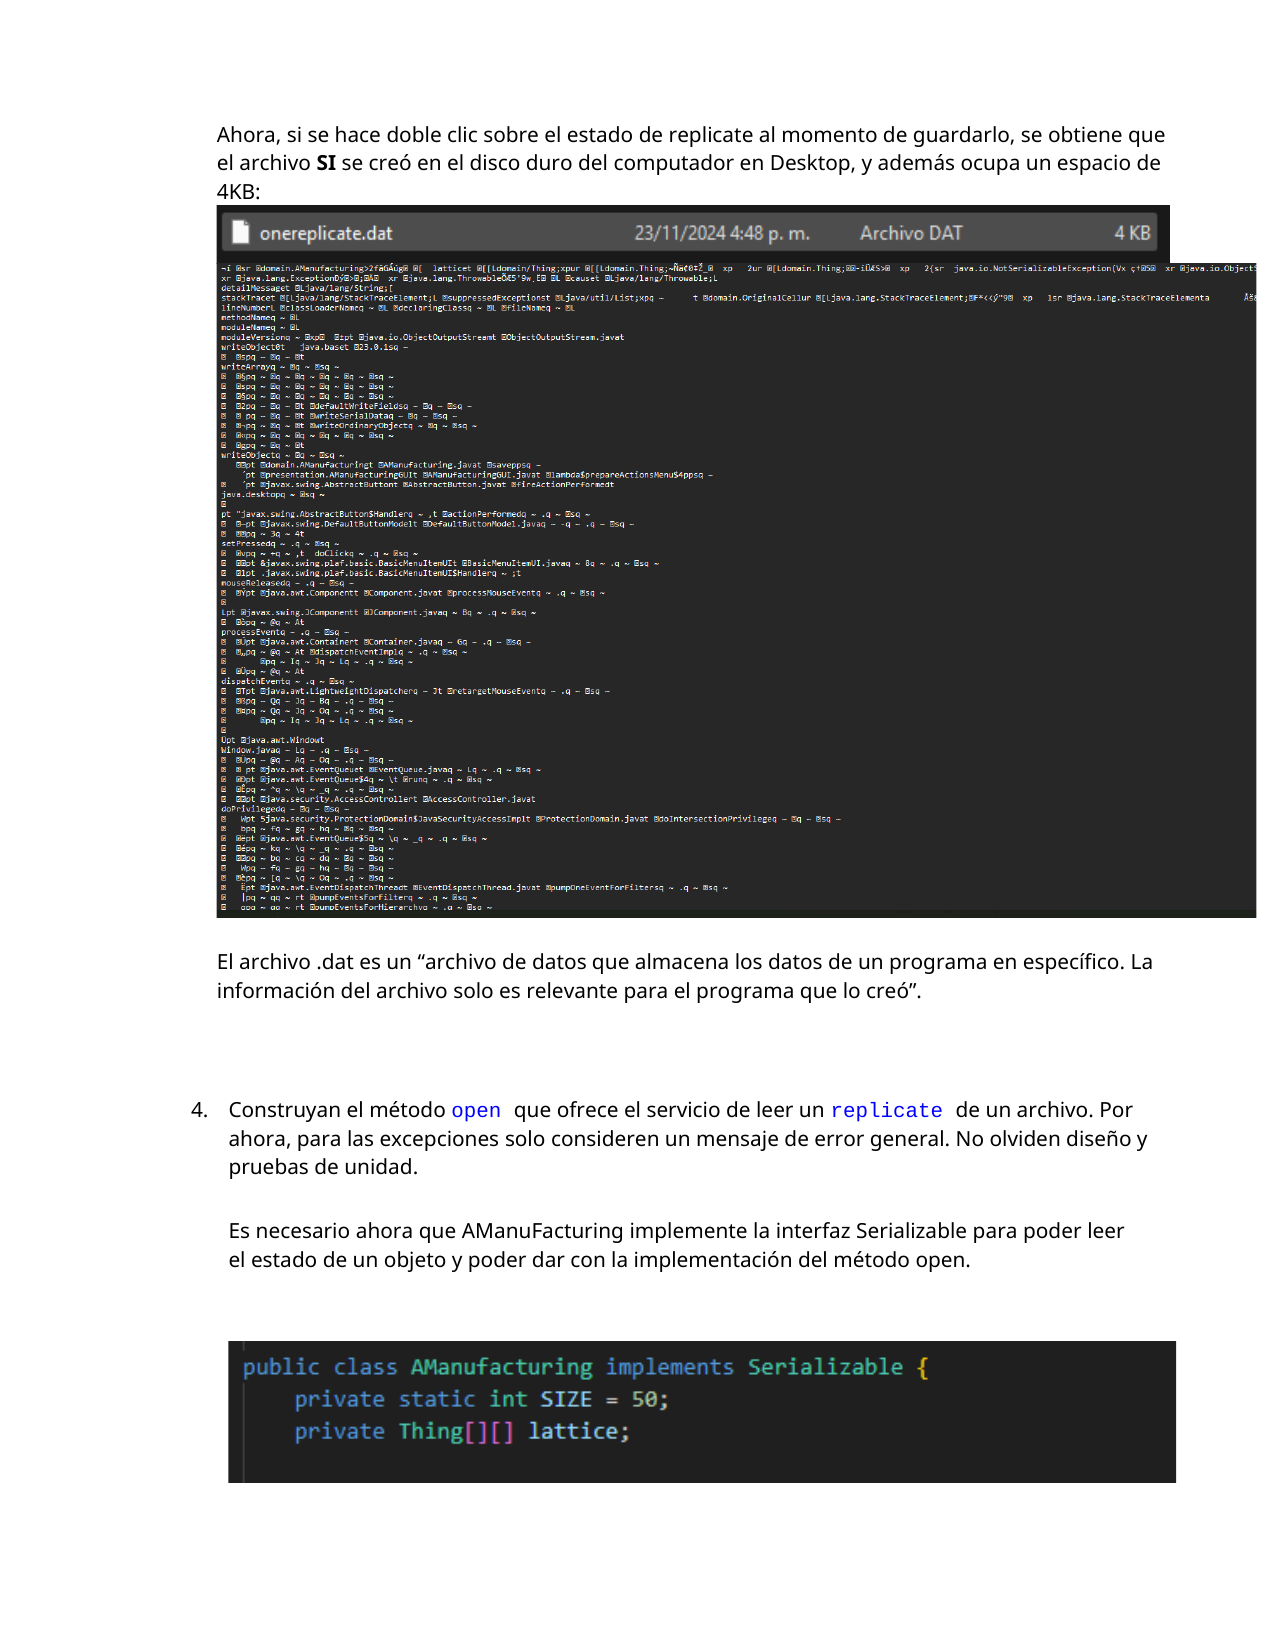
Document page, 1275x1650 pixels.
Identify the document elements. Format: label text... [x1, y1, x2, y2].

text Es necesario ahora que AManuFacturing implemente la interfaz Serializable para poder leer el estado de un objeto y poder dar con la implementación del método open. [228, 1216, 1126, 1274]
text Ahora, si se hace doble clic sobre el estado de replicate al momento de guardarlo, se obtiene que el archivo SI se creó en el disco duro del computador en Desktop, y además ocupa un espacio de 4KB: [217, 120, 1181, 205]
picture [228, 1341, 1177, 1483]
text El archivo .dat es un “archivo de datos que almacena los datos de un programa en específico. La información del archivo solo es relevante para el programa que lo creó”. [217, 947, 1181, 1004]
list Construyan el método open que ofrece el servicio de leer un replicate de un archivo. Por ahora, para las excepciones solo consideren un mensaje de error general. No olviden diseño y pruebas de unidad. [191, 1095, 1166, 1181]
picture [216, 205, 1257, 918]
